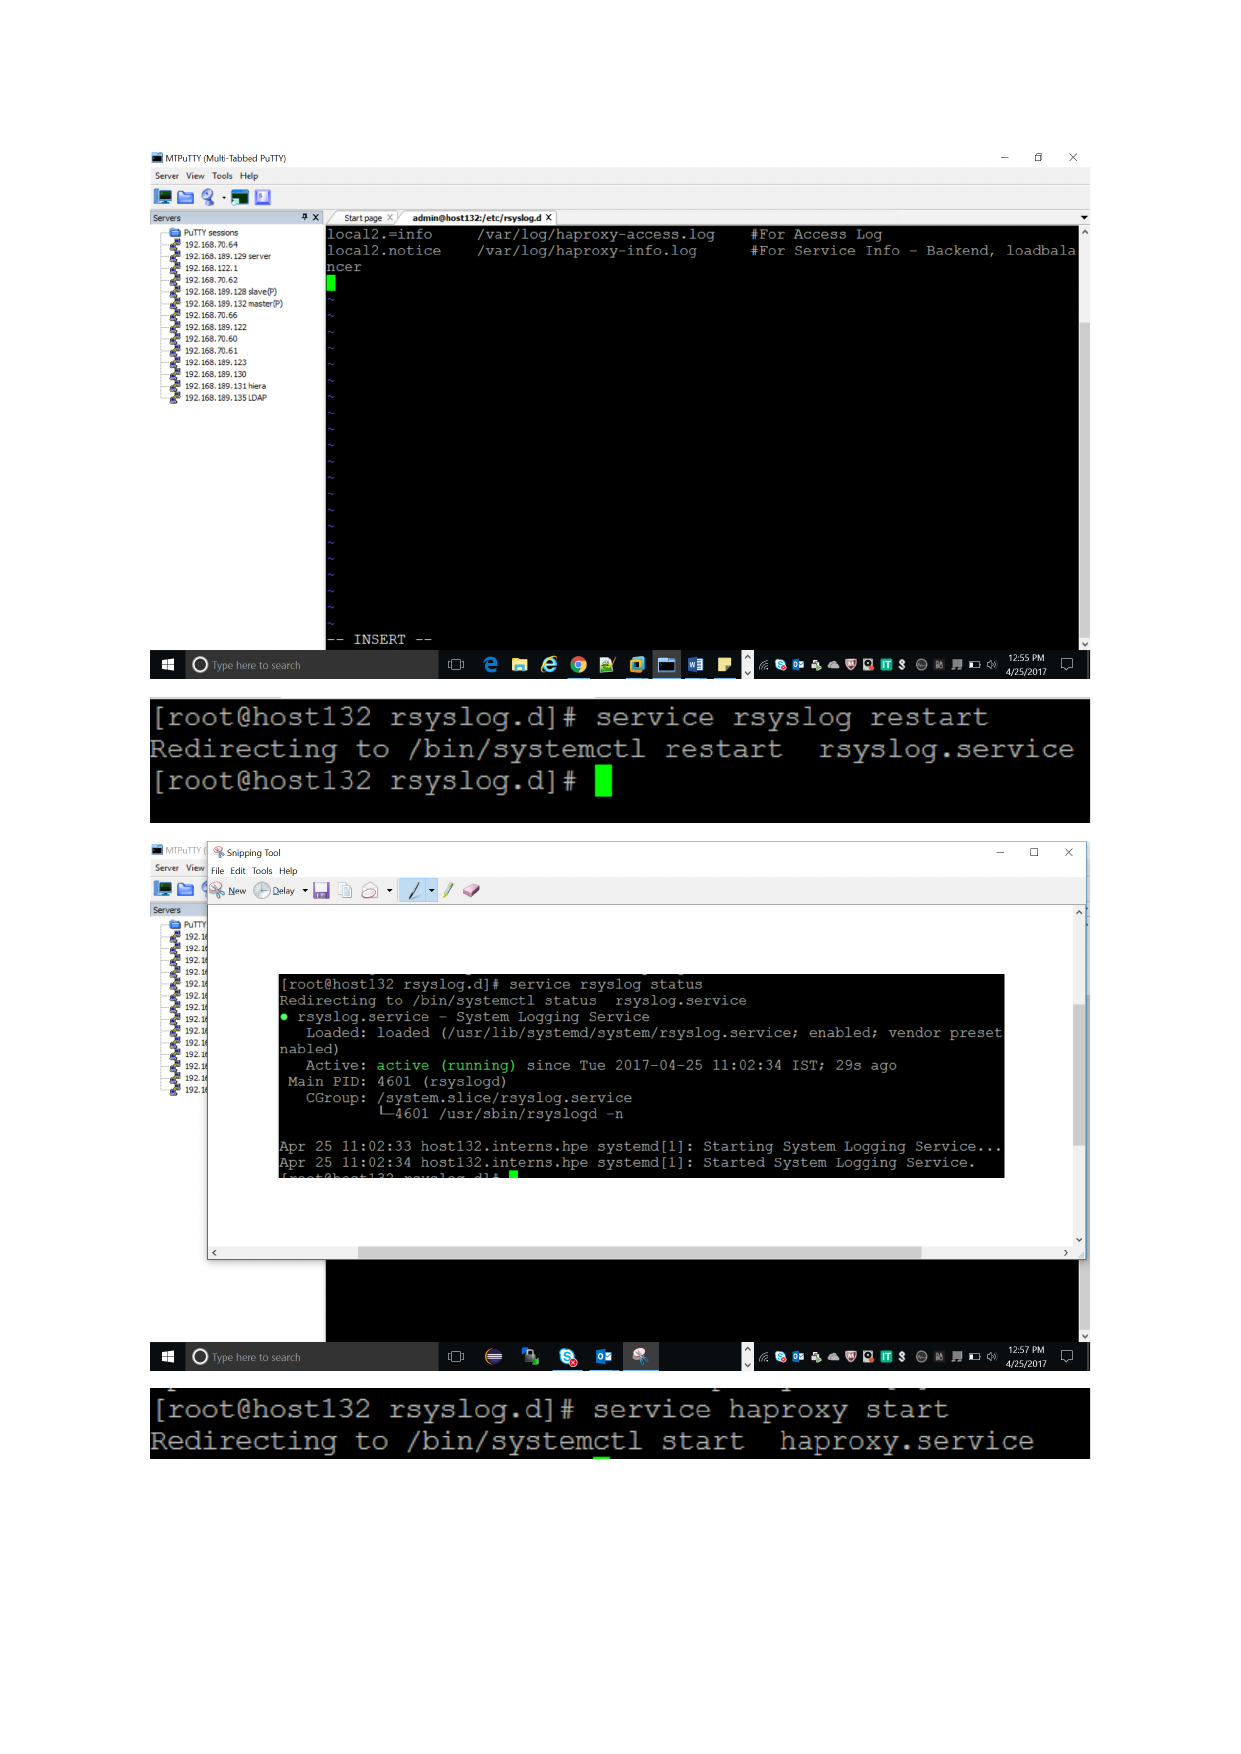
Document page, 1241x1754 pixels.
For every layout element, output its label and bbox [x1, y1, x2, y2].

picture [150, 1388, 1091, 1459]
picture [150, 697, 1091, 823]
picture [150, 150, 1091, 679]
picture [150, 841, 1091, 1371]
